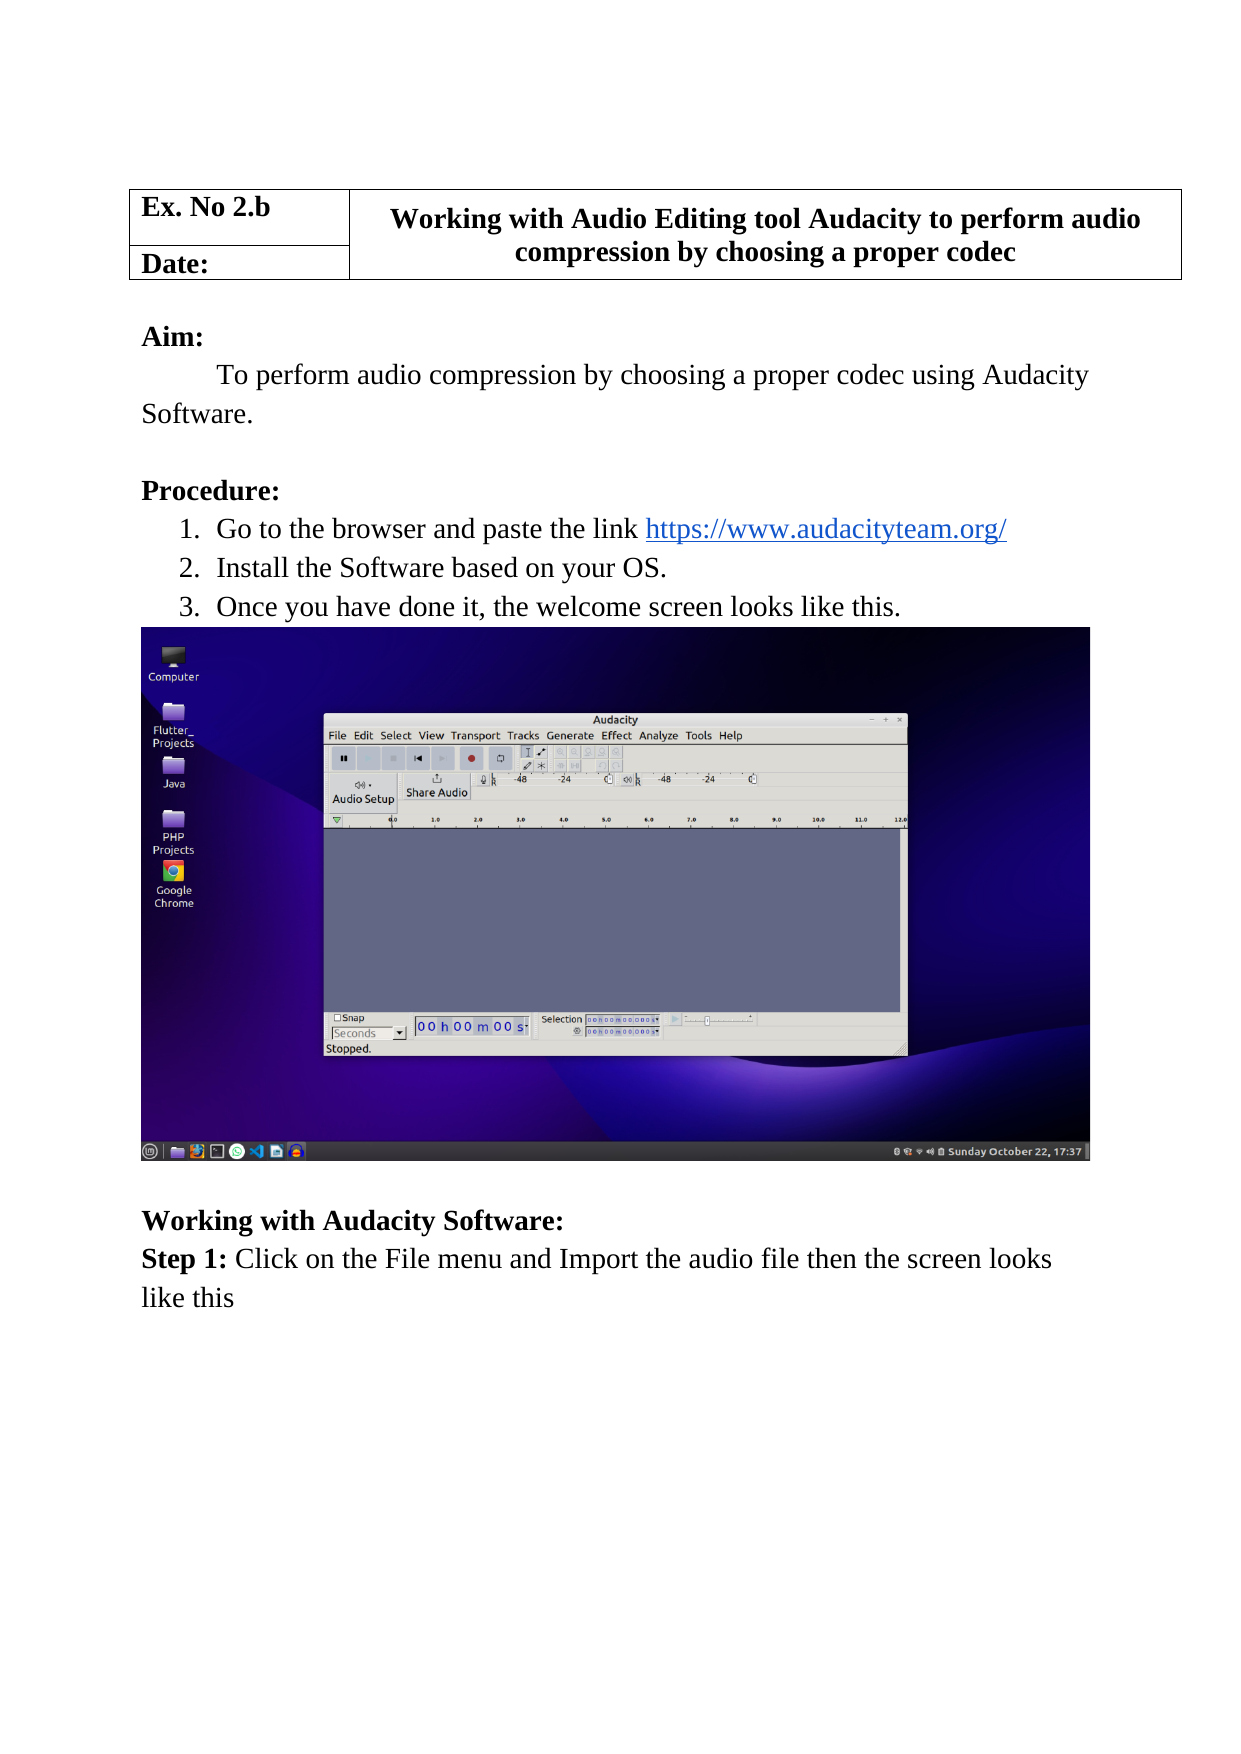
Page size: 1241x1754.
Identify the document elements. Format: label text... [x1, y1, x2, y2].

text To perform audio compression by choosing a proper codec using Audacity Software. [141, 357, 1090, 429]
table_header Ex. No 2.b [130, 190, 349, 245]
text Procedure: [141, 473, 1090, 507]
list Once you have done it, the welcome screen looks like this. [178, 589, 1090, 622]
text Step 1: Click on the File menu and Import the audio file then the screen looks like this [141, 1241, 1090, 1313]
list Go to the browser and paste the link https://www.audacityteam.org/ [178, 512, 1090, 545]
table_header Working with Audio Editing tool Audacity to perform audio compression by choosing a proper codec [350, 190, 1181, 279]
list Install the Software based on your OS. [178, 550, 1090, 584]
picture [141, 627, 1091, 1161]
text Working with Audacity Software: [141, 1203, 1090, 1236]
text Aim: [141, 319, 1090, 352]
table_cell Date: [130, 246, 349, 279]
